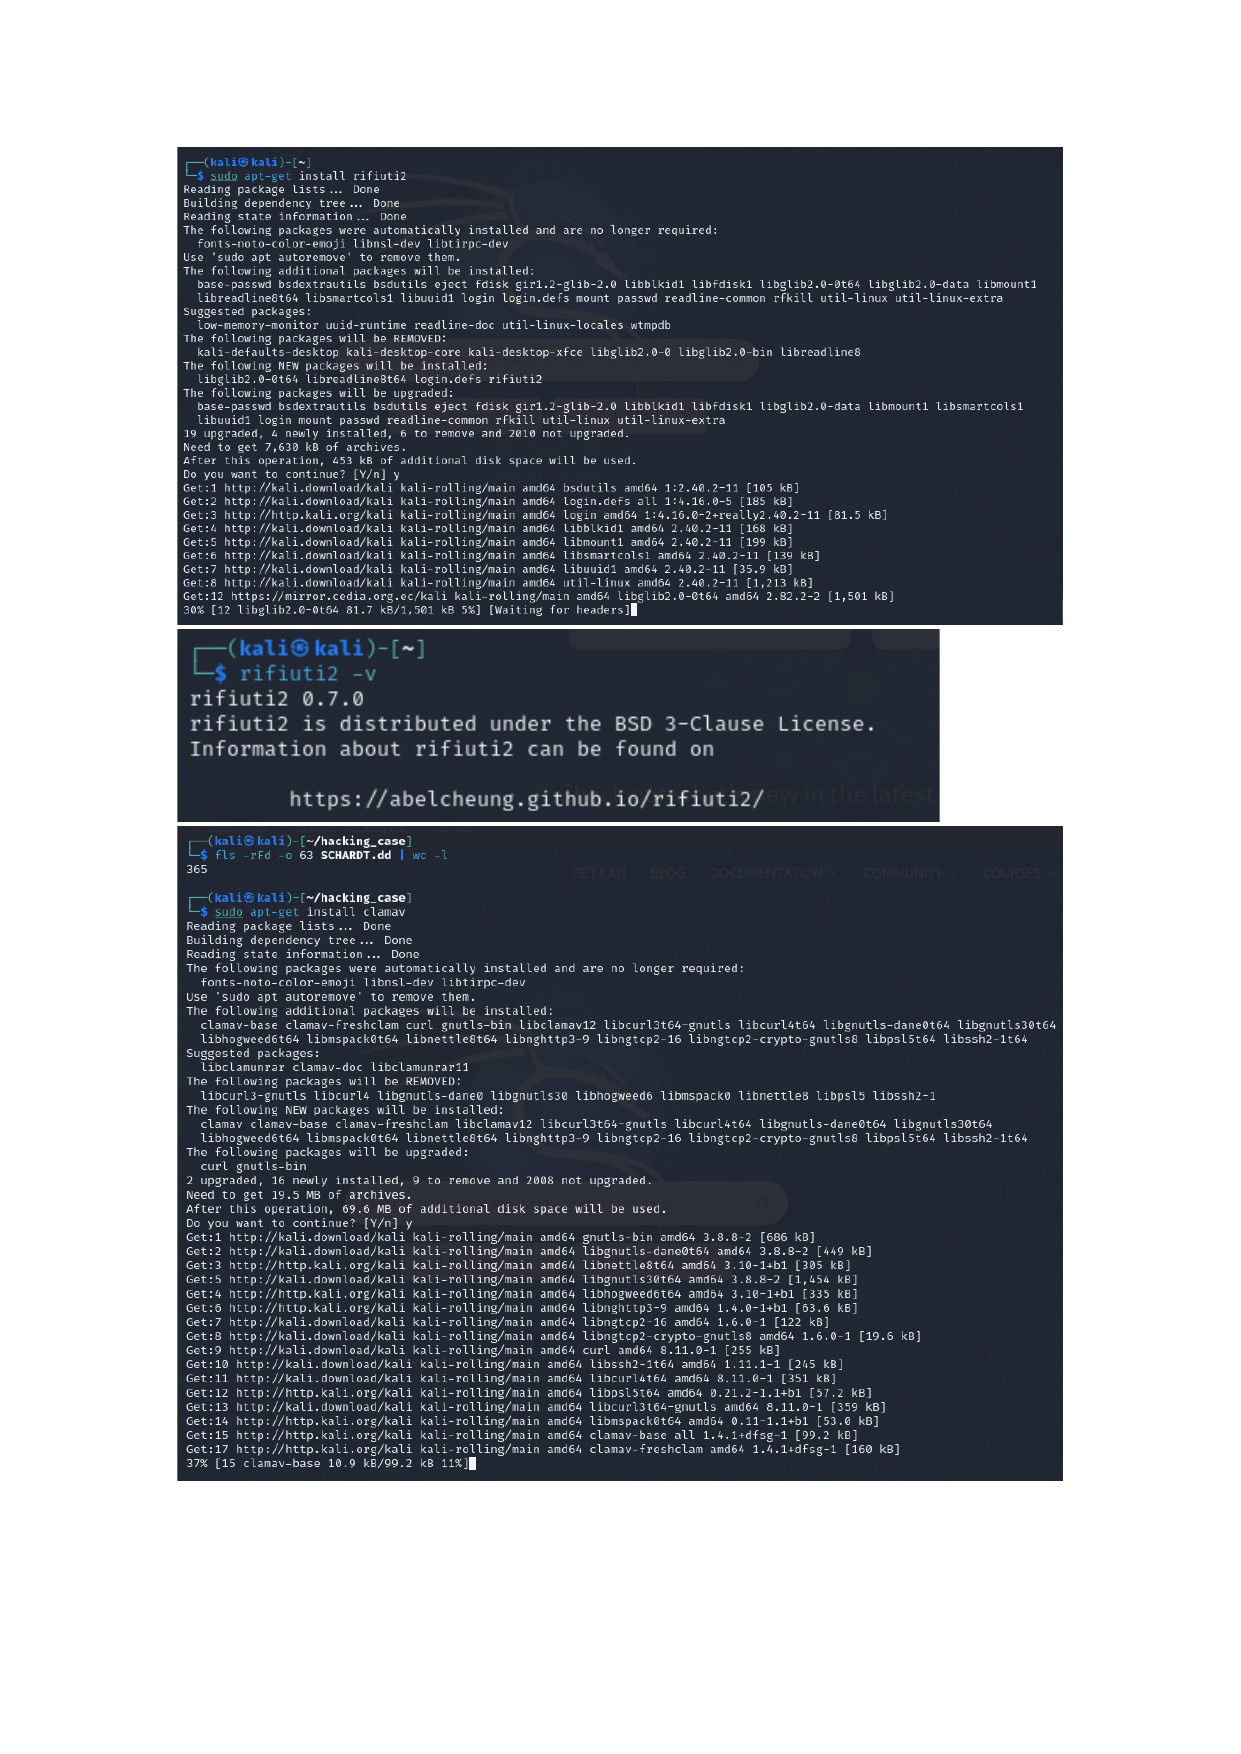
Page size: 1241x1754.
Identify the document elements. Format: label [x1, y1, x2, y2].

picture [177, 147, 1063, 625]
picture [177, 826, 1063, 1481]
picture [177, 629, 940, 822]
